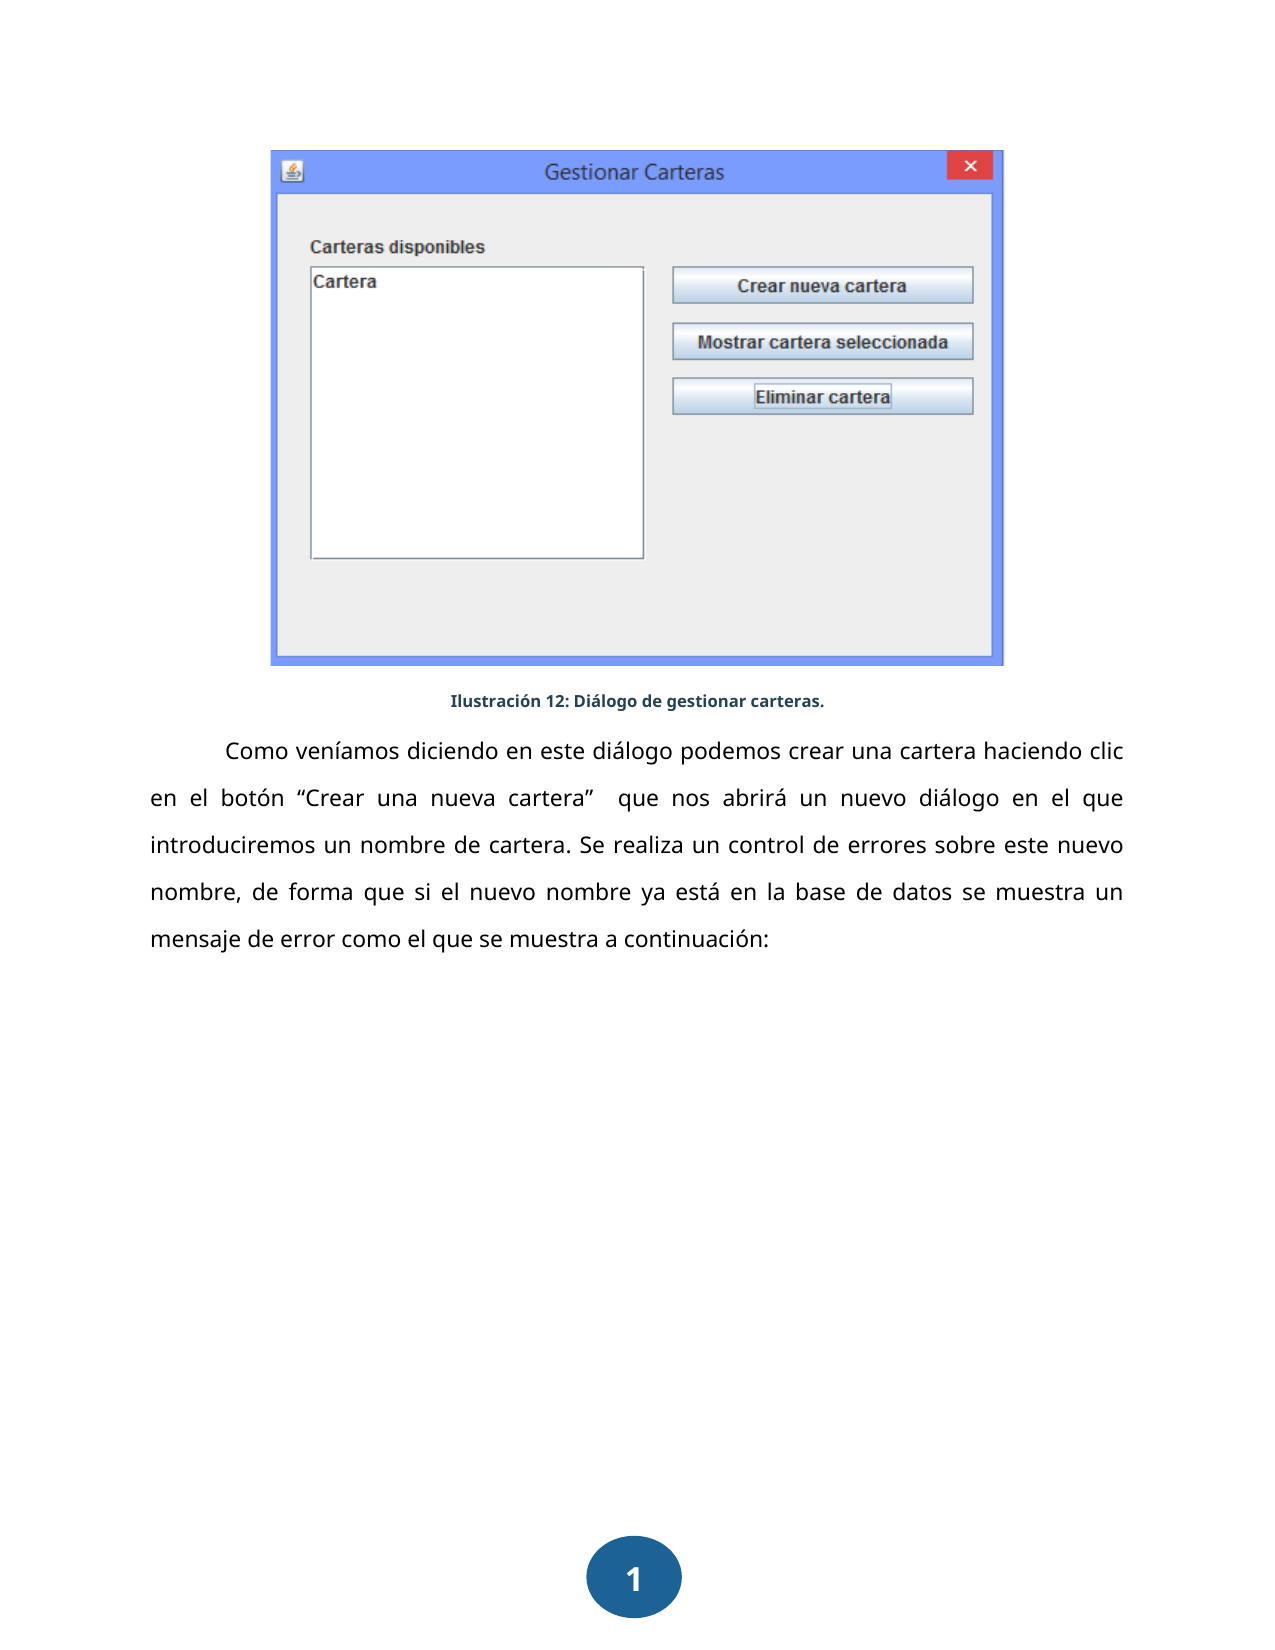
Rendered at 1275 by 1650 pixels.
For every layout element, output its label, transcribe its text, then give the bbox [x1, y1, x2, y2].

picture [270, 150, 1005, 666]
text Ilustración 12: Diálogo de gestionar carteras. [150, 689, 1125, 712]
text Como veníamos diciendo en este diálogo podemos crear una cartera haciendo clic en el botón “Crear una nueva cartera” que nos abrirá un nuevo diálogo en el que introduciremos un nombre de cartera. Se realiza un control de errores sobre este nuevo nombre, de forma que si el nuevo nombre ya está en la base de datos se muestra un mensaje de error como el que se muestra a continuación: [150, 735, 1125, 954]
